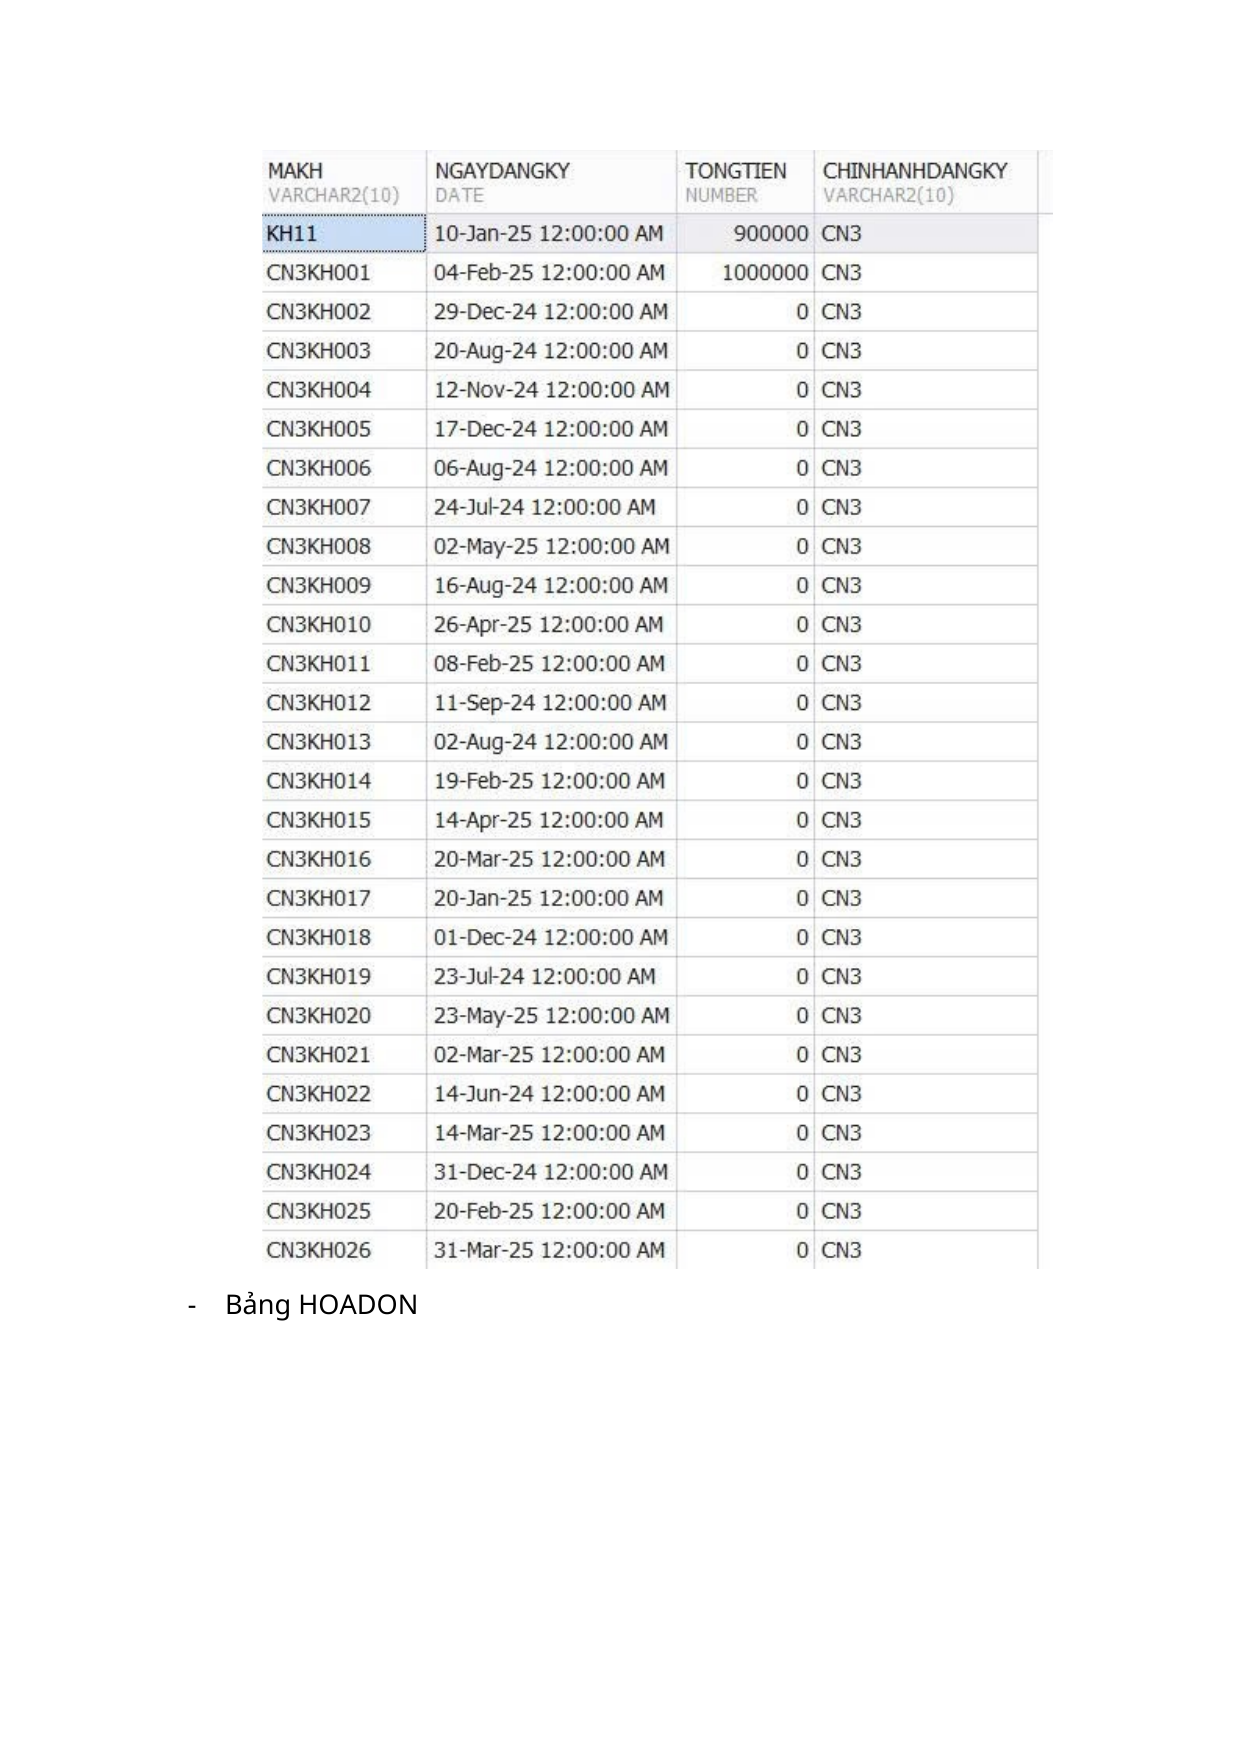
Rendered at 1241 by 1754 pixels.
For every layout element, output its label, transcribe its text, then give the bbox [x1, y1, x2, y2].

picture [262, 150, 1053, 1269]
list Bảng HOADON [187, 1286, 1090, 1323]
